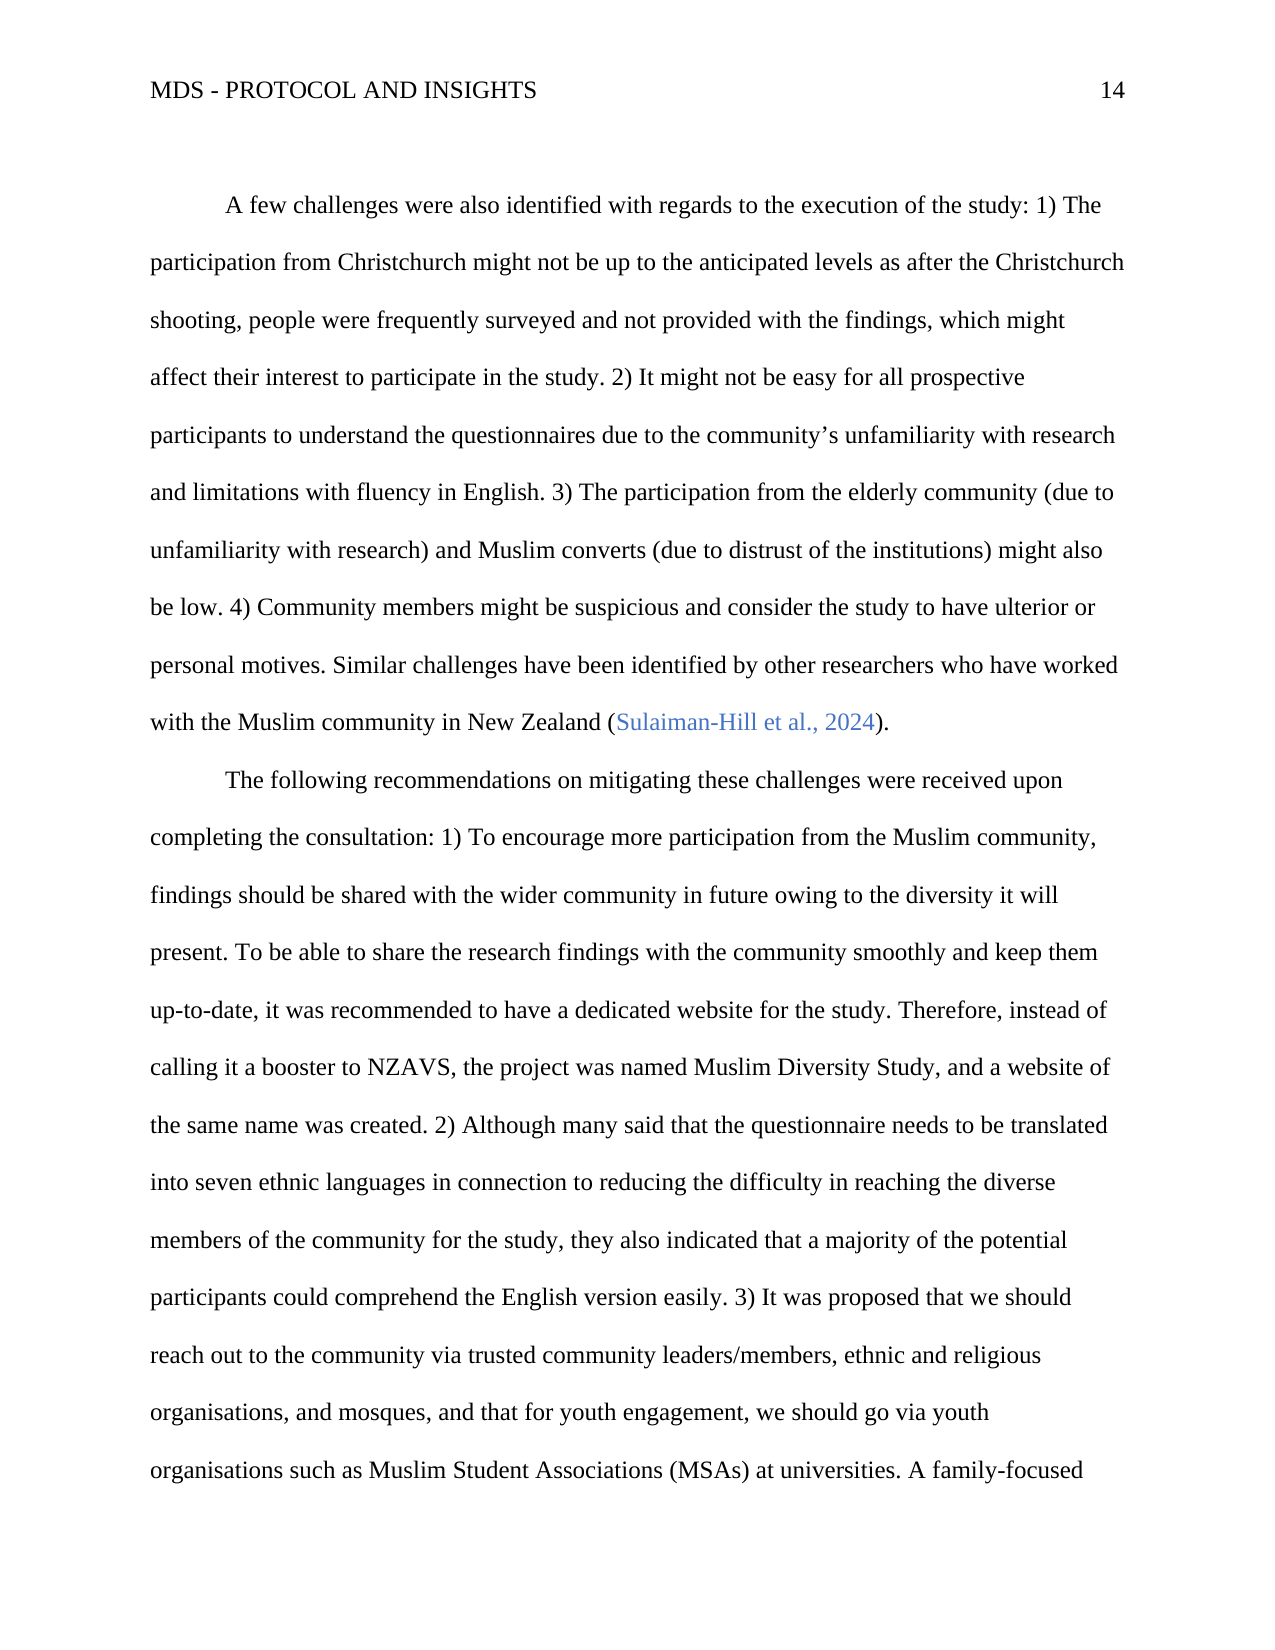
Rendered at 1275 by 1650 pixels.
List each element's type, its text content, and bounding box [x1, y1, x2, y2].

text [150, 765, 1125, 1484]
text A few challenges were also identified with regards to the execution of the study: 1) The participation from Christchurch might not be up to the anticipated levels as after the Christchurch shooting, people were frequently surveyed and not provided with the findings, which might affect their interest to participate in the study. 2) It might not be easy for all prospective participants to understand the questionnaires due to the community’s unfamiliarity with research and limitations with fluency in English. 3) The participation from the elderly community (due to unfamiliarity with research) and Muslim converts (due to distrust of the institutions) might also be low. 4) Community members might be suspicious and consider the study to have ulterior or personal motives. Similar challenges have been identified by other researchers who have worked with the Muslim community in New Zealand (Sulaiman-Hill et al., 2024). [150, 190, 1125, 736]
